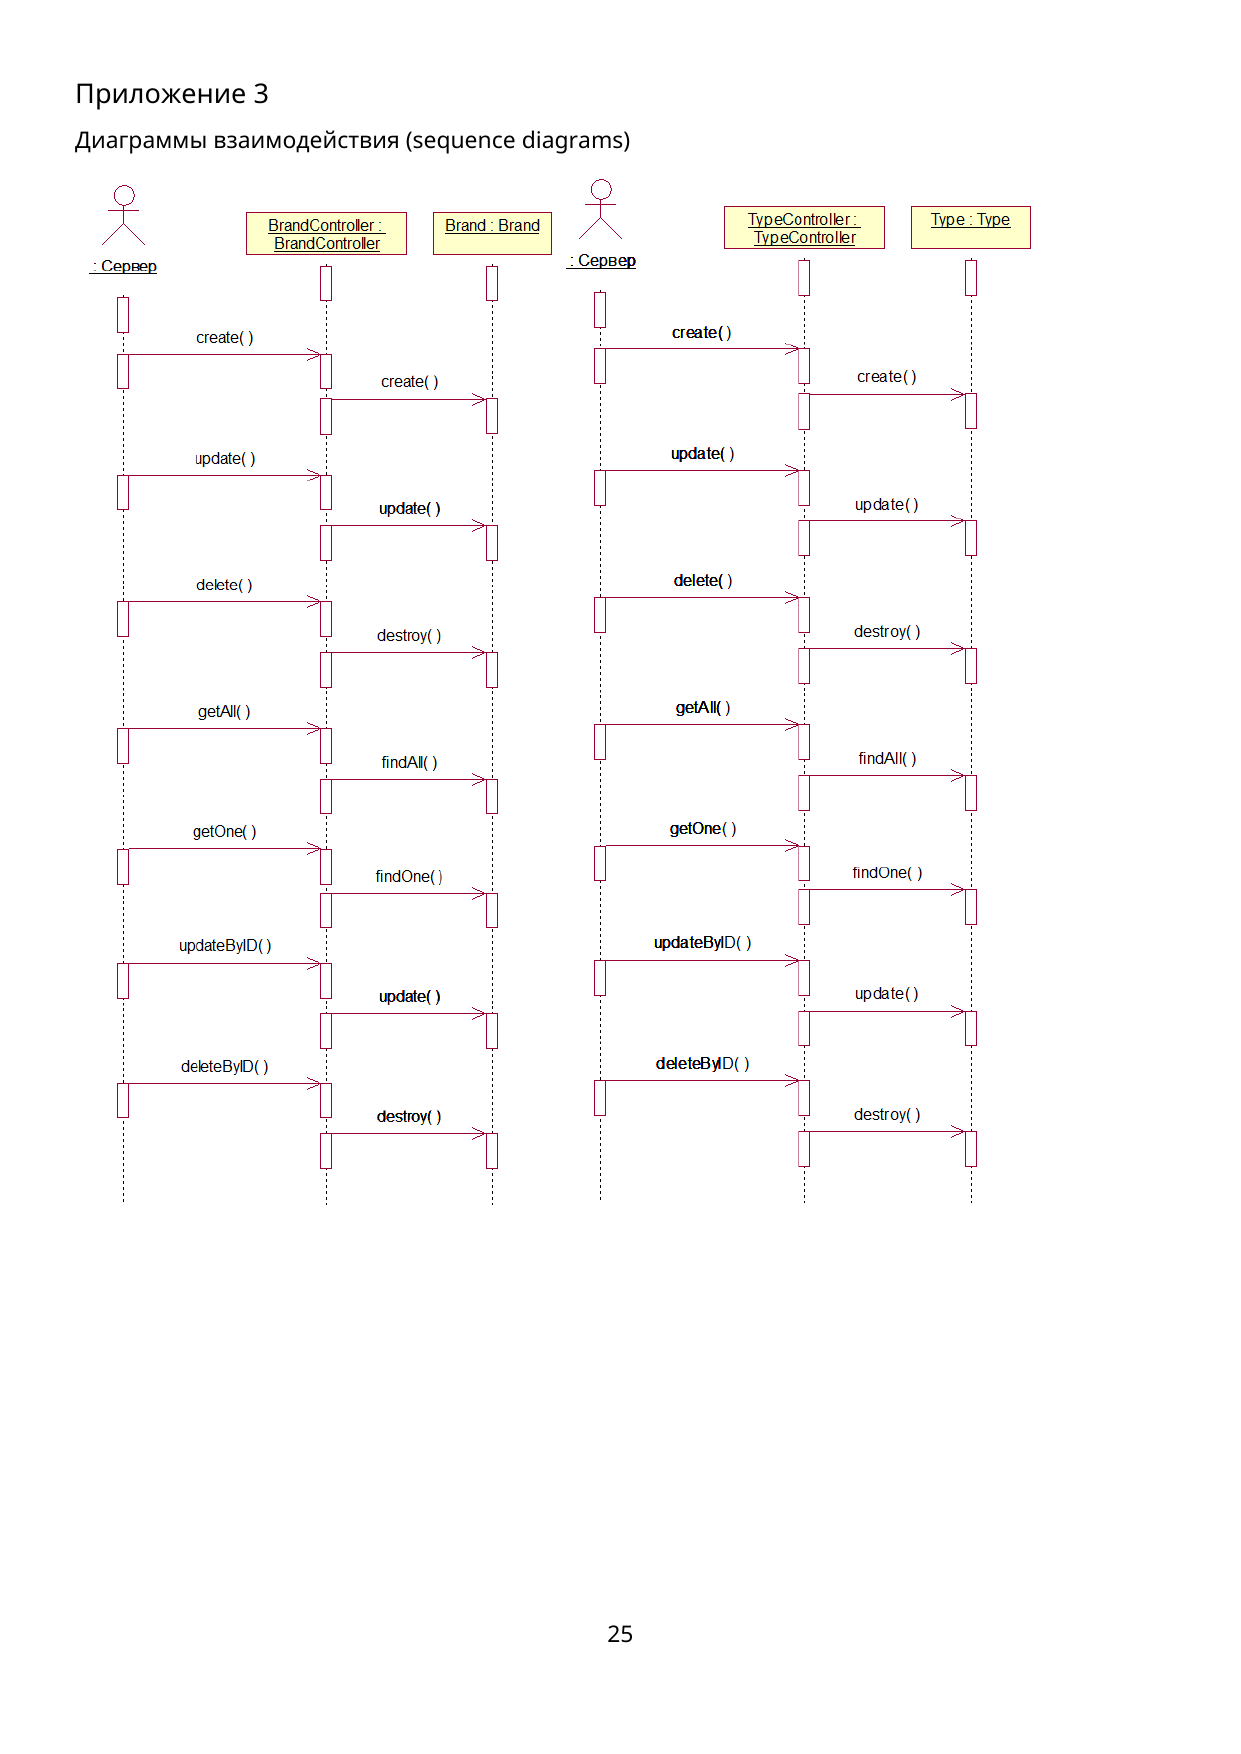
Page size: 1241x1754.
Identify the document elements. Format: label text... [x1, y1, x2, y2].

text Диаграммы взаимодействия (sequence diagrams) [75, 124, 1165, 155]
picture [75, 166, 1037, 1216]
text Приложение 3 [75, 75, 1165, 112]
